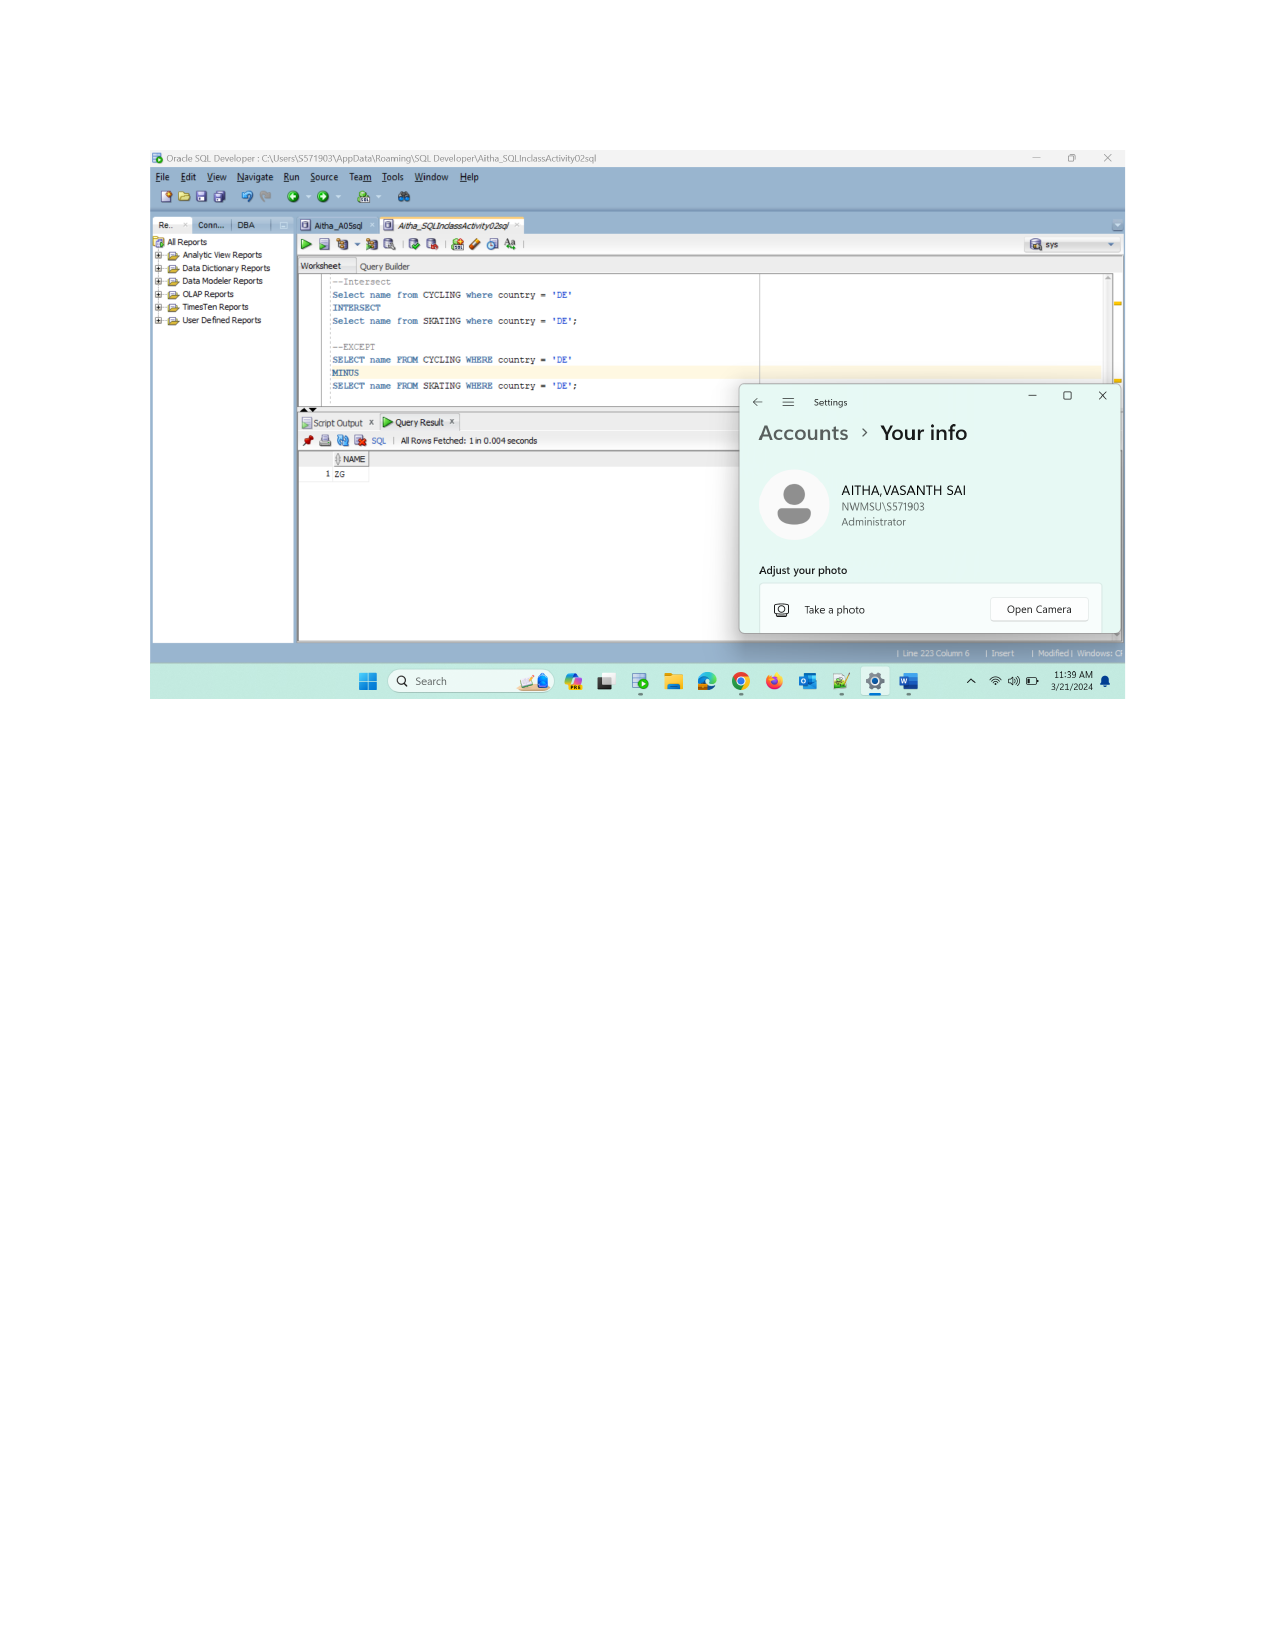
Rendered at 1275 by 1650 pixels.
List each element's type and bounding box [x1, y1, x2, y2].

picture [150, 150, 1125, 699]
